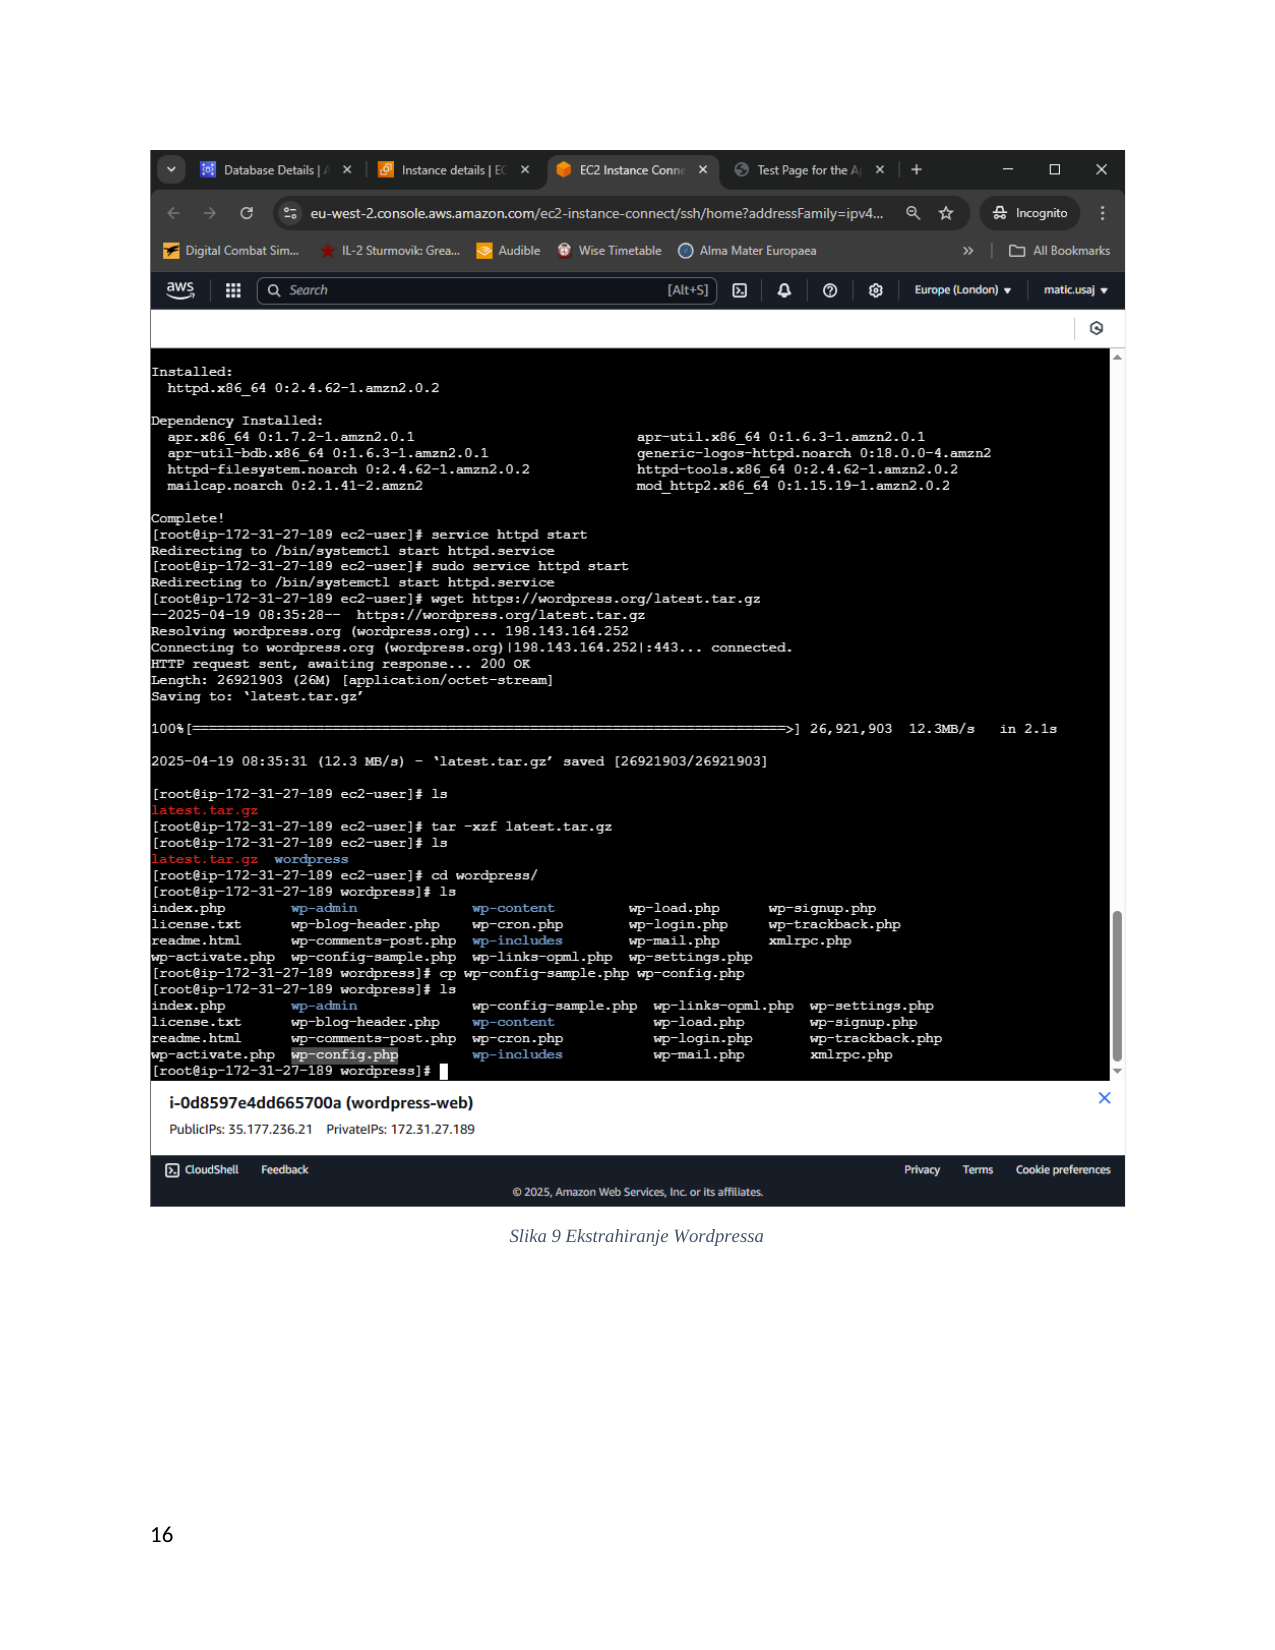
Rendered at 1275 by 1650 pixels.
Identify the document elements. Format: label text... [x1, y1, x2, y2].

picture [150, 150, 1125, 1207]
